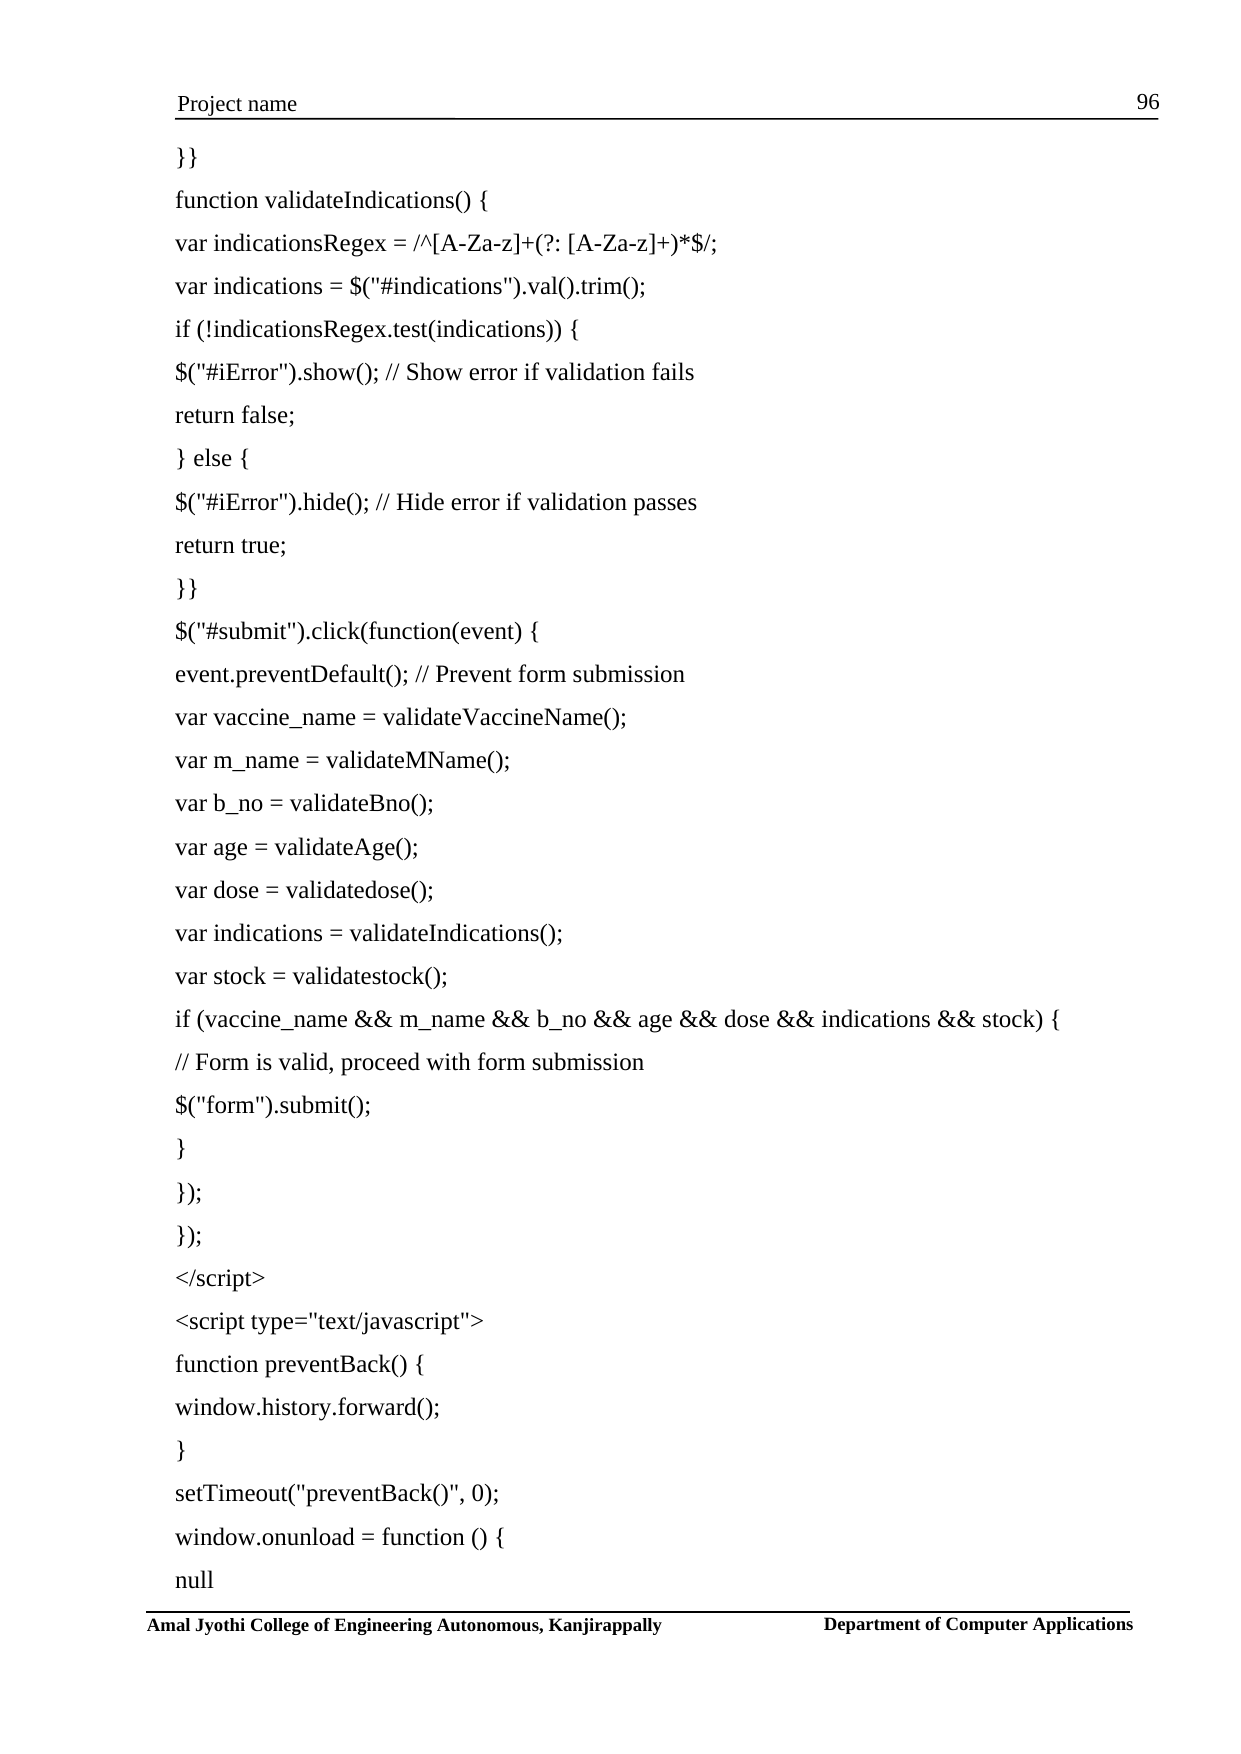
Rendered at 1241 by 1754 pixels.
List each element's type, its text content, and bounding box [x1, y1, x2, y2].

text }); [175, 1220, 1162, 1248]
text if (!indicationsRegex.test(indications)) { [175, 314, 1162, 343]
text var indications = validateIndications(); [175, 918, 1162, 947]
text $("#iError").show(); // Show error if validation fails [175, 357, 1162, 386]
text var indications = $("#indications").val().trim(); [175, 271, 1162, 300]
text } [175, 1133, 1162, 1162]
text var vaccine_name = validateVaccineName(); [175, 702, 1162, 731]
text }} [175, 142, 1162, 170]
text } else { [175, 443, 1162, 472]
text null [175, 1565, 1162, 1593]
text var b_no = validateBno(); [175, 788, 1162, 817]
text <script type="text/javascript"> [175, 1306, 1162, 1335]
text </script> [175, 1263, 1162, 1292]
text $("#submit").click(function(event) { [175, 616, 1162, 645]
text function preventBack() { [175, 1349, 1162, 1378]
text $("#iError").hide(); // Hide error if validation passes [175, 487, 1162, 515]
text }); [175, 1177, 1162, 1205]
text $("form").submit(); [175, 1090, 1162, 1119]
text window.onunload = function () { [175, 1522, 1162, 1550]
text var indicationsRegex = /^[A-Za-z]+(?: [A-Za-z]+)*$/; [175, 228, 1162, 257]
text function validateIndications() { [175, 185, 1162, 213]
text // Form is valid, proceed with form submission [175, 1047, 1162, 1076]
text var dose = validatedose(); [175, 875, 1162, 903]
text var stock = validatestock(); [175, 961, 1162, 990]
text event.preventDefault(); // Prevent form submission [175, 659, 1162, 688]
text var m_name = validateMName(); [175, 745, 1162, 774]
text setTimeout("preventBack()", 0); [175, 1478, 1162, 1507]
text if (vaccine_name && m_name && b_no && age && dose && indications && stock) { [175, 1004, 1162, 1033]
text window.history.forward(); [175, 1392, 1162, 1421]
text } [175, 1435, 1162, 1464]
text return false; [175, 400, 1162, 429]
text return true; [175, 530, 1162, 558]
text }} [175, 573, 1162, 602]
text var age = validateAge(); [175, 832, 1162, 860]
